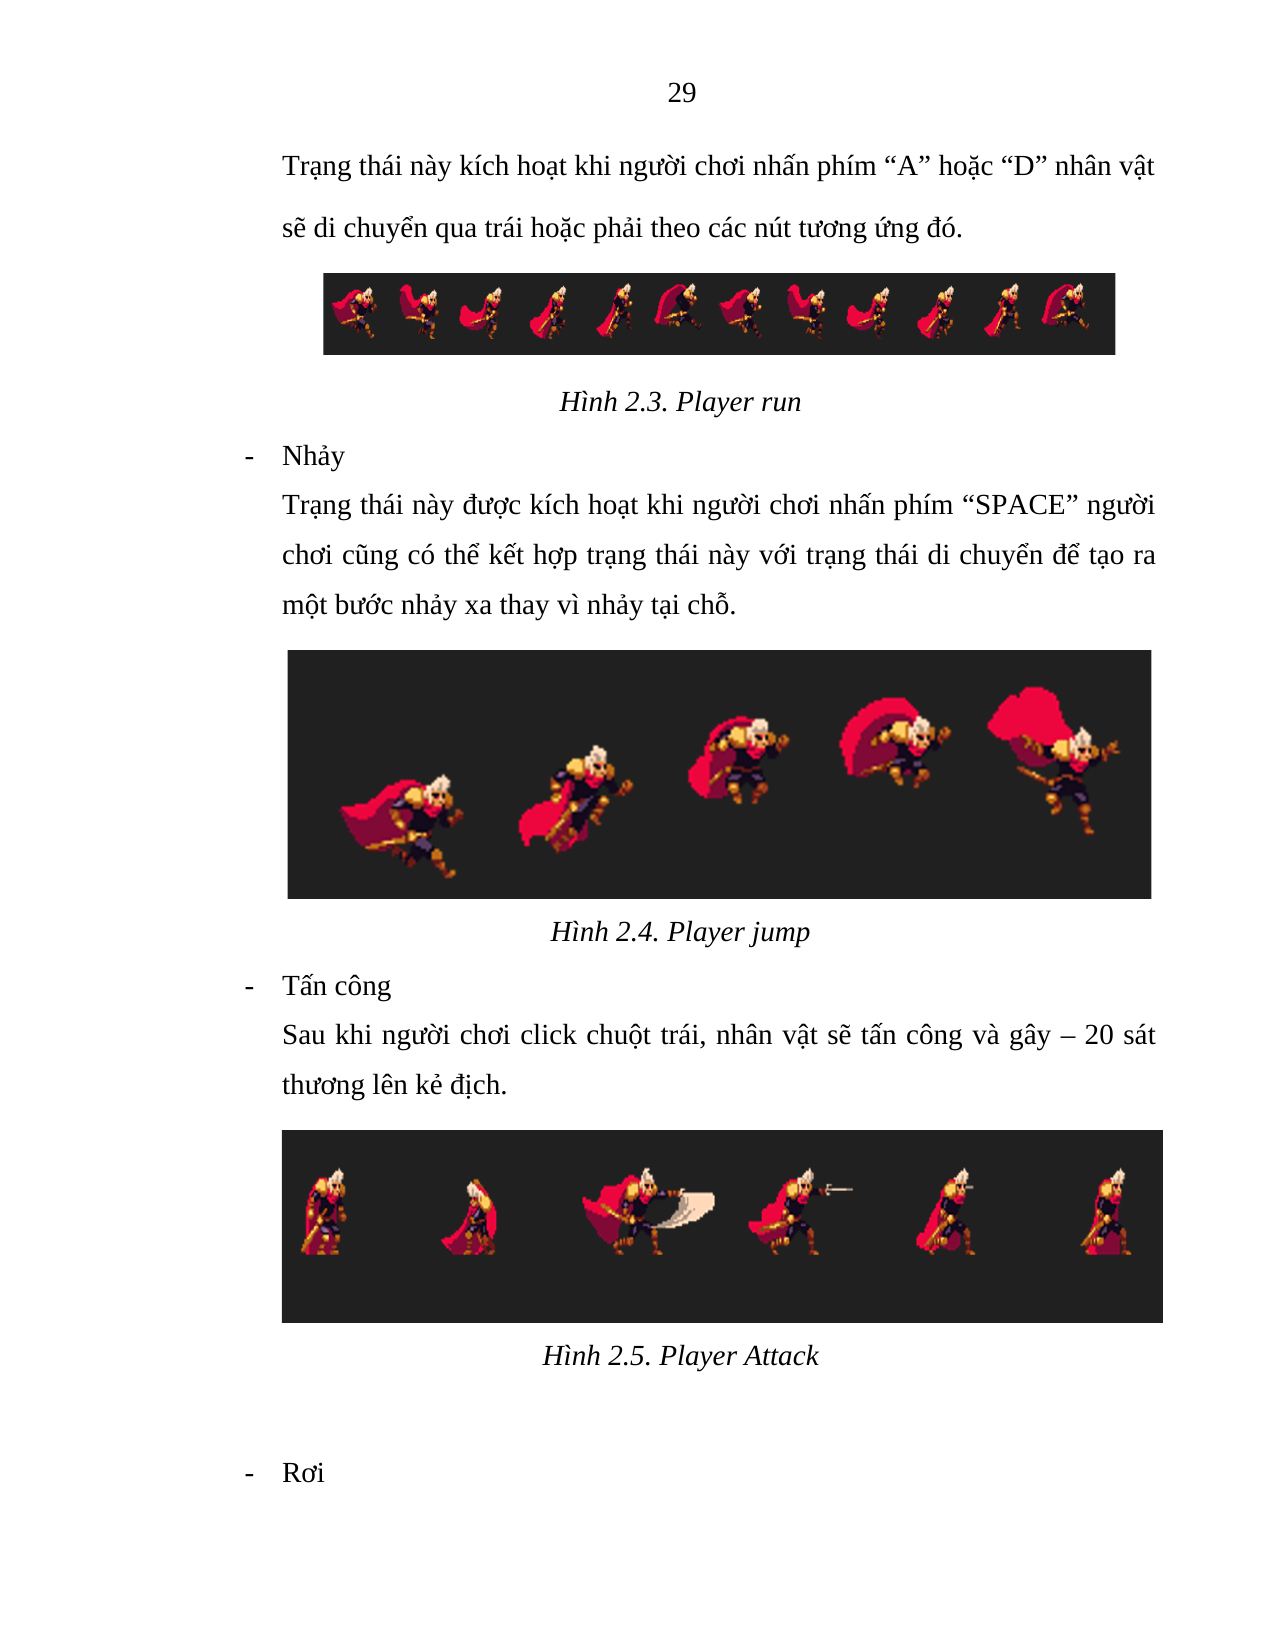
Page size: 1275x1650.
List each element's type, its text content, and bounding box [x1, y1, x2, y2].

text Trạng thái này kích hoạt khi người chơi nhấn phím “A” hoặc “D” nhân vật [282, 148, 1157, 181]
picture [323, 273, 1116, 355]
text Trạng thái này được kích hoạt khi người chơi nhấn phím “SPACE” người chơi cũng có thể kết hợp trạng thái này với trạng thái di chuyển để tạo ra một bước nhảy xa thay vì nhảy tại chỗ. [282, 487, 1157, 621]
picture [287, 650, 1152, 899]
picture [281, 1130, 1163, 1323]
text Hình 2.4. Player jump [207, 914, 1157, 948]
list Tấn công [244, 968, 1157, 1002]
list Rơi [244, 1455, 1157, 1489]
text sẽ di chuyển qua trái hoặc phải theo các nút tương ứng đó. [282, 211, 1157, 244]
list Nhảy [244, 438, 1157, 472]
text Sau khi người chơi click chuột trái, nhân vật sẽ tấn công và gây – 20 sát thương lên kẻ địch. [282, 1017, 1157, 1101]
text Hình 2.5. Player Attack [207, 1338, 1157, 1371]
text Hình 2.3. Player run [207, 384, 1157, 417]
